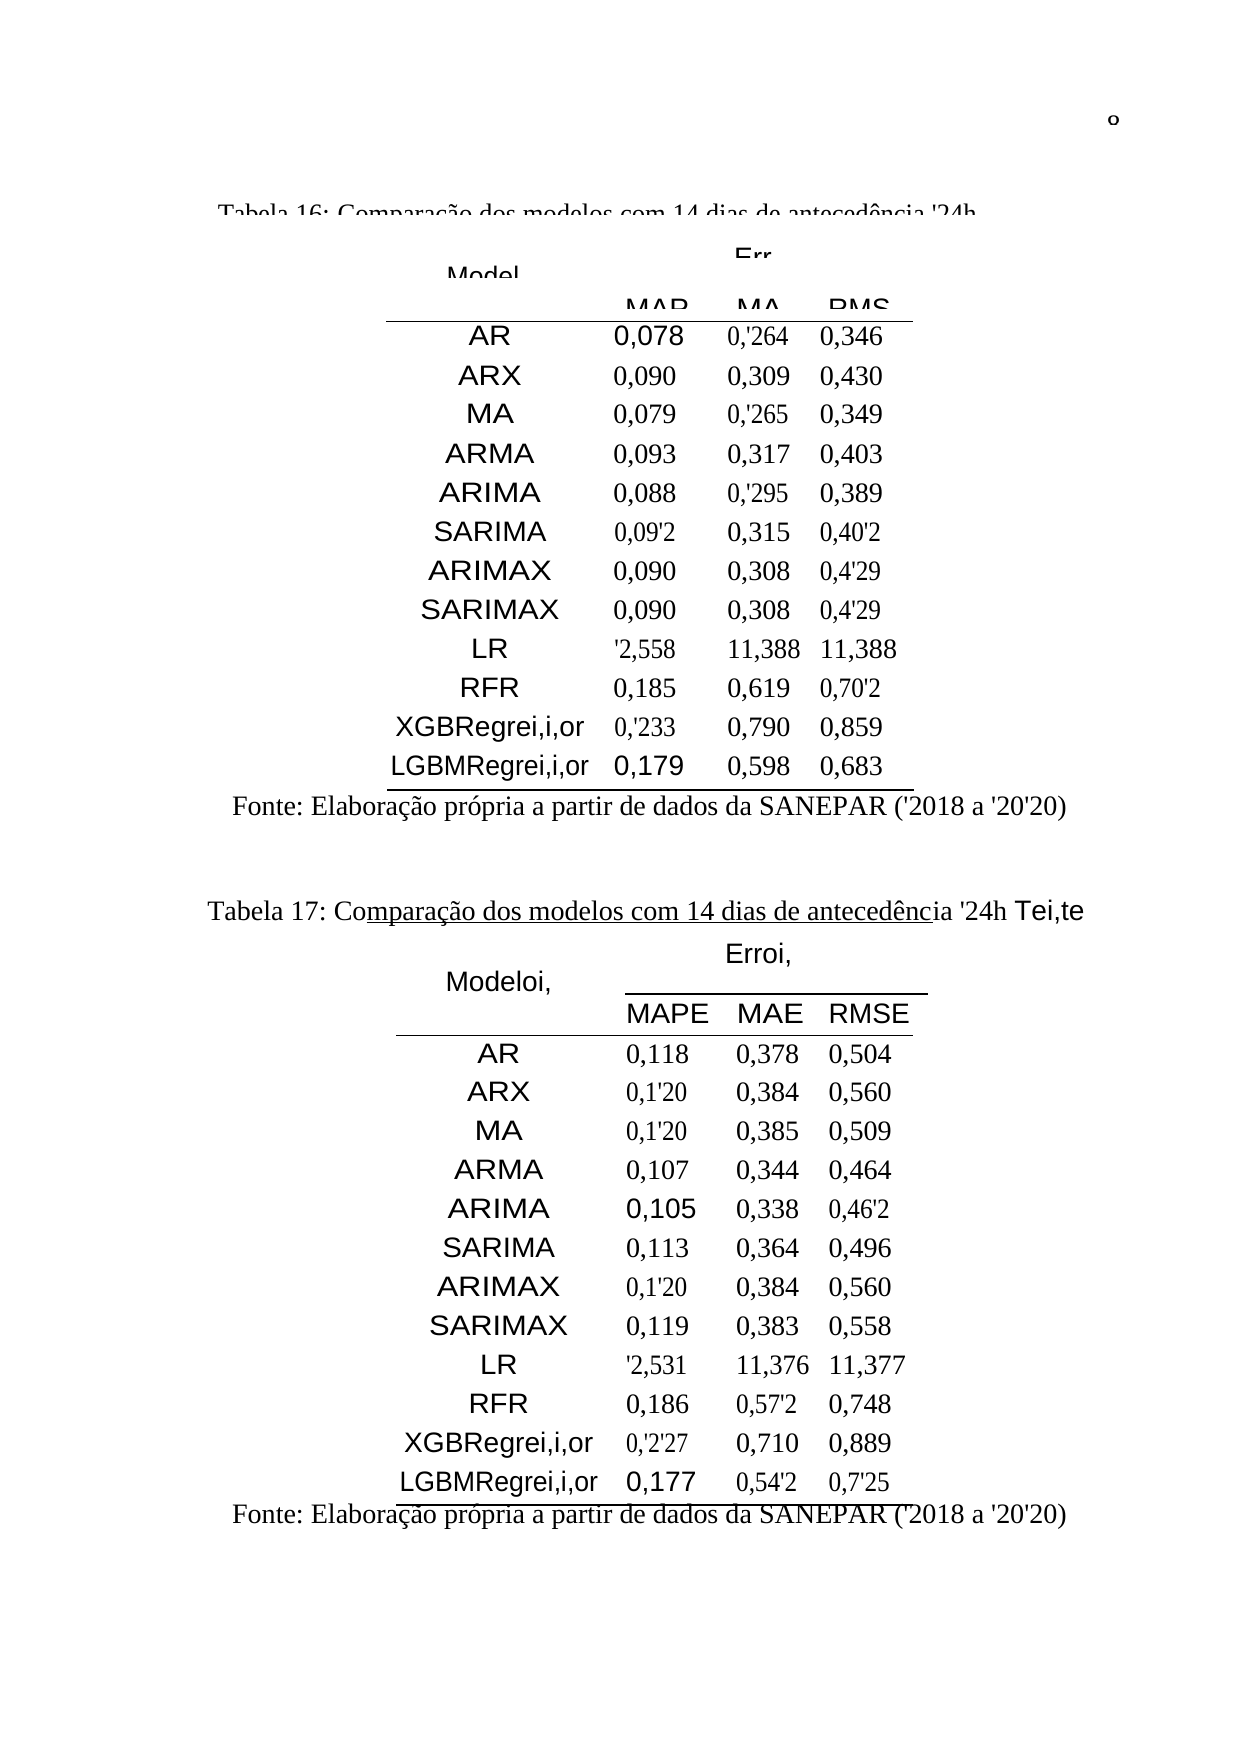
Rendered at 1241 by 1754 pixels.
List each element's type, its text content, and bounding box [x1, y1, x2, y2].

table_cell 0,09'2 [605, 511, 704, 550]
table_cell 11,388 [808, 628, 914, 667]
text Erroi, [278, 937, 1239, 969]
table_cell 0,4'29 [808, 589, 914, 628]
table_cell 0,185 [605, 667, 704, 706]
table_cell 0,790 [704, 706, 807, 745]
table_cell 0,317 [704, 433, 807, 472]
table_cell 0,090 [605, 550, 704, 589]
table_cell ARIMAX [387, 550, 604, 589]
text Tabela 17: Comparação dos modelos com 14 dias de antecedência '24h Tei,te [150, 894, 1141, 926]
table_cell 0,403 [808, 433, 914, 472]
table_cell 0,315 [704, 511, 807, 550]
table_cell 0,079 [605, 394, 704, 433]
table_cell 0,308 [704, 589, 807, 628]
table_cell 11,388 [704, 628, 807, 667]
table_cell 0,088 [605, 472, 704, 511]
table_cell 0,'233 [605, 706, 704, 745]
table_cell 0,309 [704, 355, 807, 394]
table_cell 0,70'2 [808, 667, 914, 706]
table_cell XGBRegrei,i,or [387, 706, 604, 745]
table_cell LR [387, 628, 604, 667]
table_cell 0,430 [808, 355, 914, 394]
table_cell 0,308 [704, 550, 807, 589]
table_cell SARIMAX [387, 589, 604, 628]
table_cell 0,'295 [704, 472, 807, 511]
table_header 0,'264 [704, 321, 807, 355]
table_cell ARMA [387, 433, 604, 472]
table_cell LGBMRegrei,i,or [387, 745, 604, 789]
table_cell RFR [387, 667, 604, 706]
table_header 0,346 [808, 321, 914, 355]
table_header 0,078 [605, 321, 704, 355]
text Fonte: Elaboração própria a partir de dados da SANEPAR ('2018 a '20'20) [158, 1497, 1141, 1530]
table_cell 0,683 [808, 745, 914, 789]
table_cell 0,349 [808, 394, 914, 433]
table_cell ARX [387, 355, 604, 394]
table_cell SARIMA [387, 511, 604, 550]
table_cell MA [387, 394, 604, 433]
table_cell ARIMA [387, 472, 604, 511]
table_cell 0,'265 [704, 394, 807, 433]
table_cell 0,090 [605, 355, 704, 394]
table_cell 0,389 [808, 472, 914, 511]
table_cell 0,40'2 [808, 511, 914, 550]
table_cell 0,093 [605, 433, 704, 472]
table_header AR [387, 321, 604, 355]
table_cell 0,619 [704, 667, 807, 706]
table_cell 0,179 [605, 745, 704, 789]
table_cell 0,859 [808, 706, 914, 745]
text Fonte: Elaboração própria a partir de dados da SANEPAR ('2018 a '20'20) [158, 791, 1141, 822]
table_cell 0,598 [704, 745, 807, 789]
table_cell 0,090 [605, 589, 704, 628]
table_cell 0,4'29 [808, 550, 914, 589]
table_cell '2,558 [605, 628, 704, 667]
